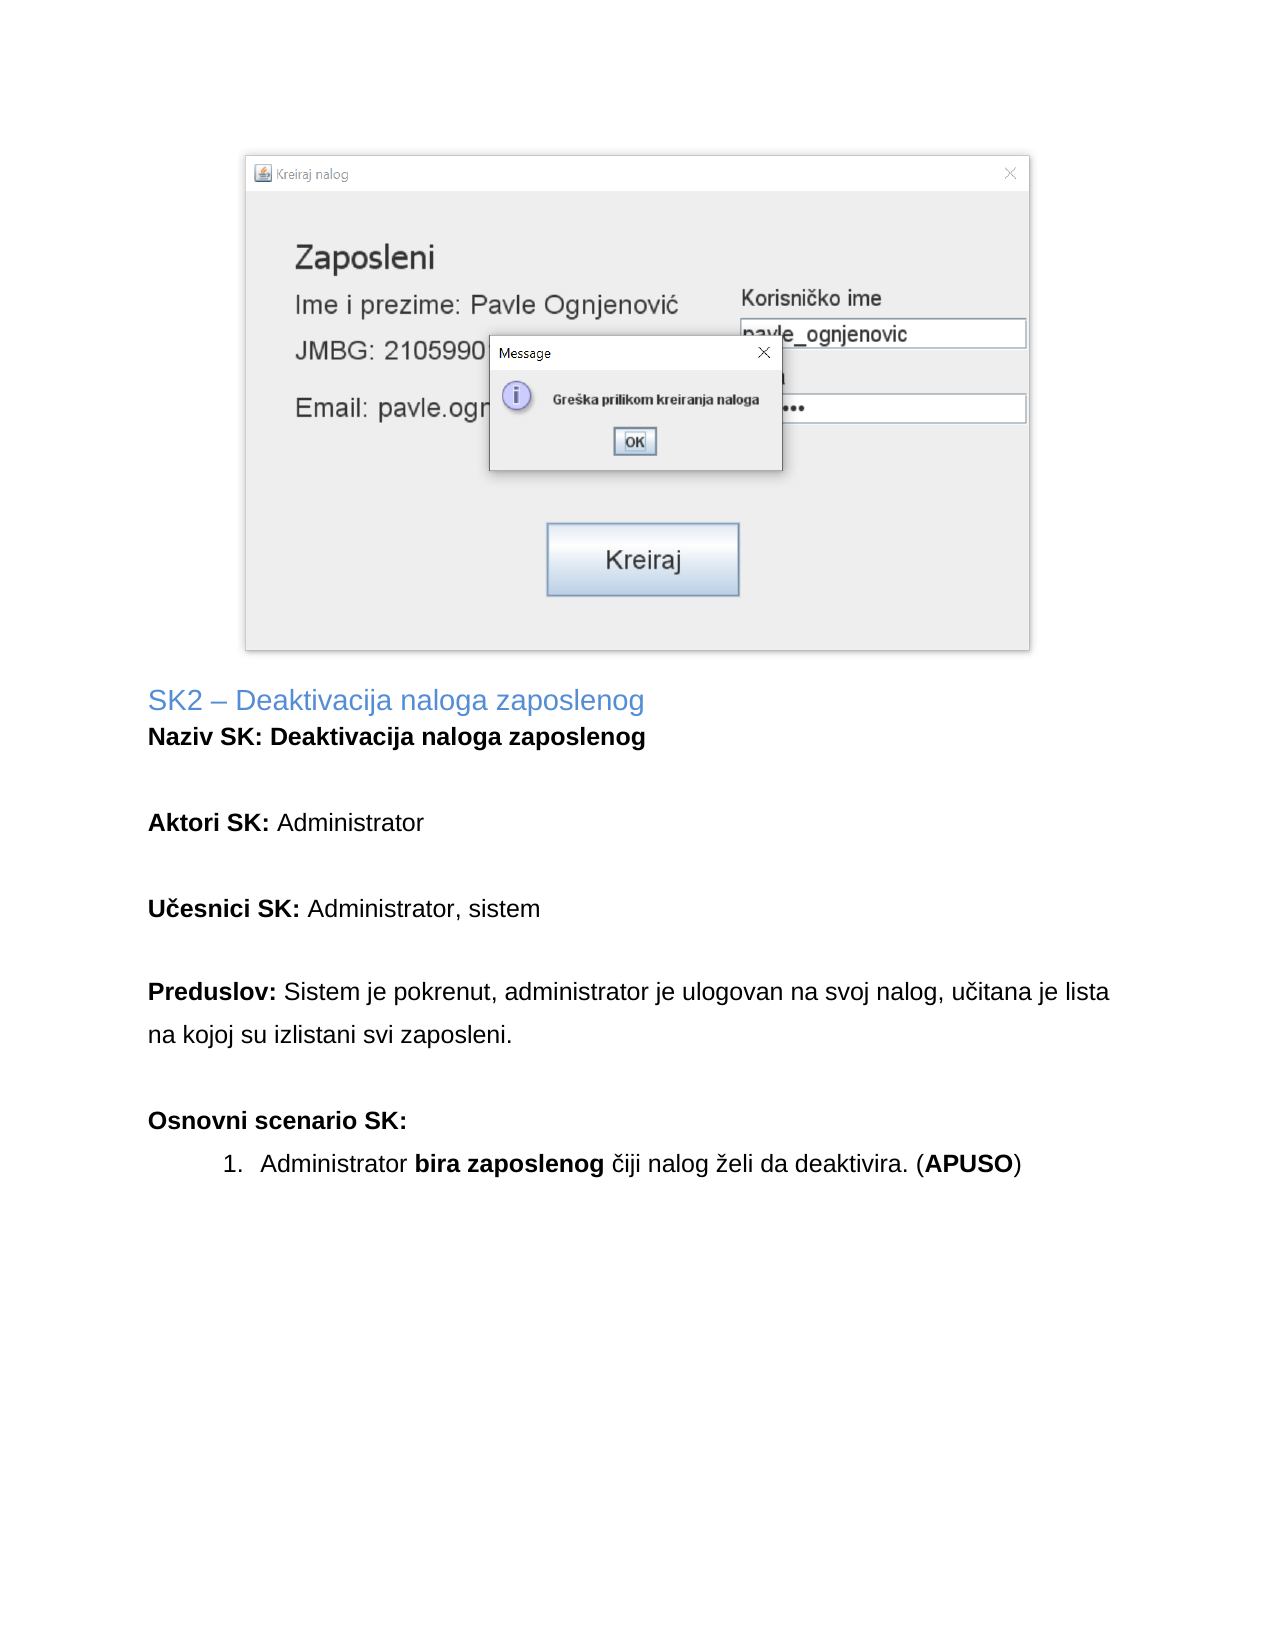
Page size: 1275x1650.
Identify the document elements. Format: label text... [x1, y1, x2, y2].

text SK2 – Deaktivacija naloga zaposlenog [148, 683, 1127, 717]
text Učesnici SK: Administrator, sistem [148, 894, 1127, 923]
text Osnovni scenario SK: [148, 1106, 1127, 1135]
text Naziv SK: Deaktivacija naloga zaposlenog [148, 722, 1127, 750]
text Preduslov: Sistem je pokrenut, administrator je ulogovan na svoj nalog, učitana je lista na kojoj su izlistani svi zaposleni. [148, 977, 1127, 1049]
picture [237, 147, 1038, 659]
list Administrator bira zaposlenog čiji nalog želi da deaktivira. (APUSO) [223, 1149, 1127, 1178]
text Aktori SK: Administrator [148, 808, 1127, 837]
